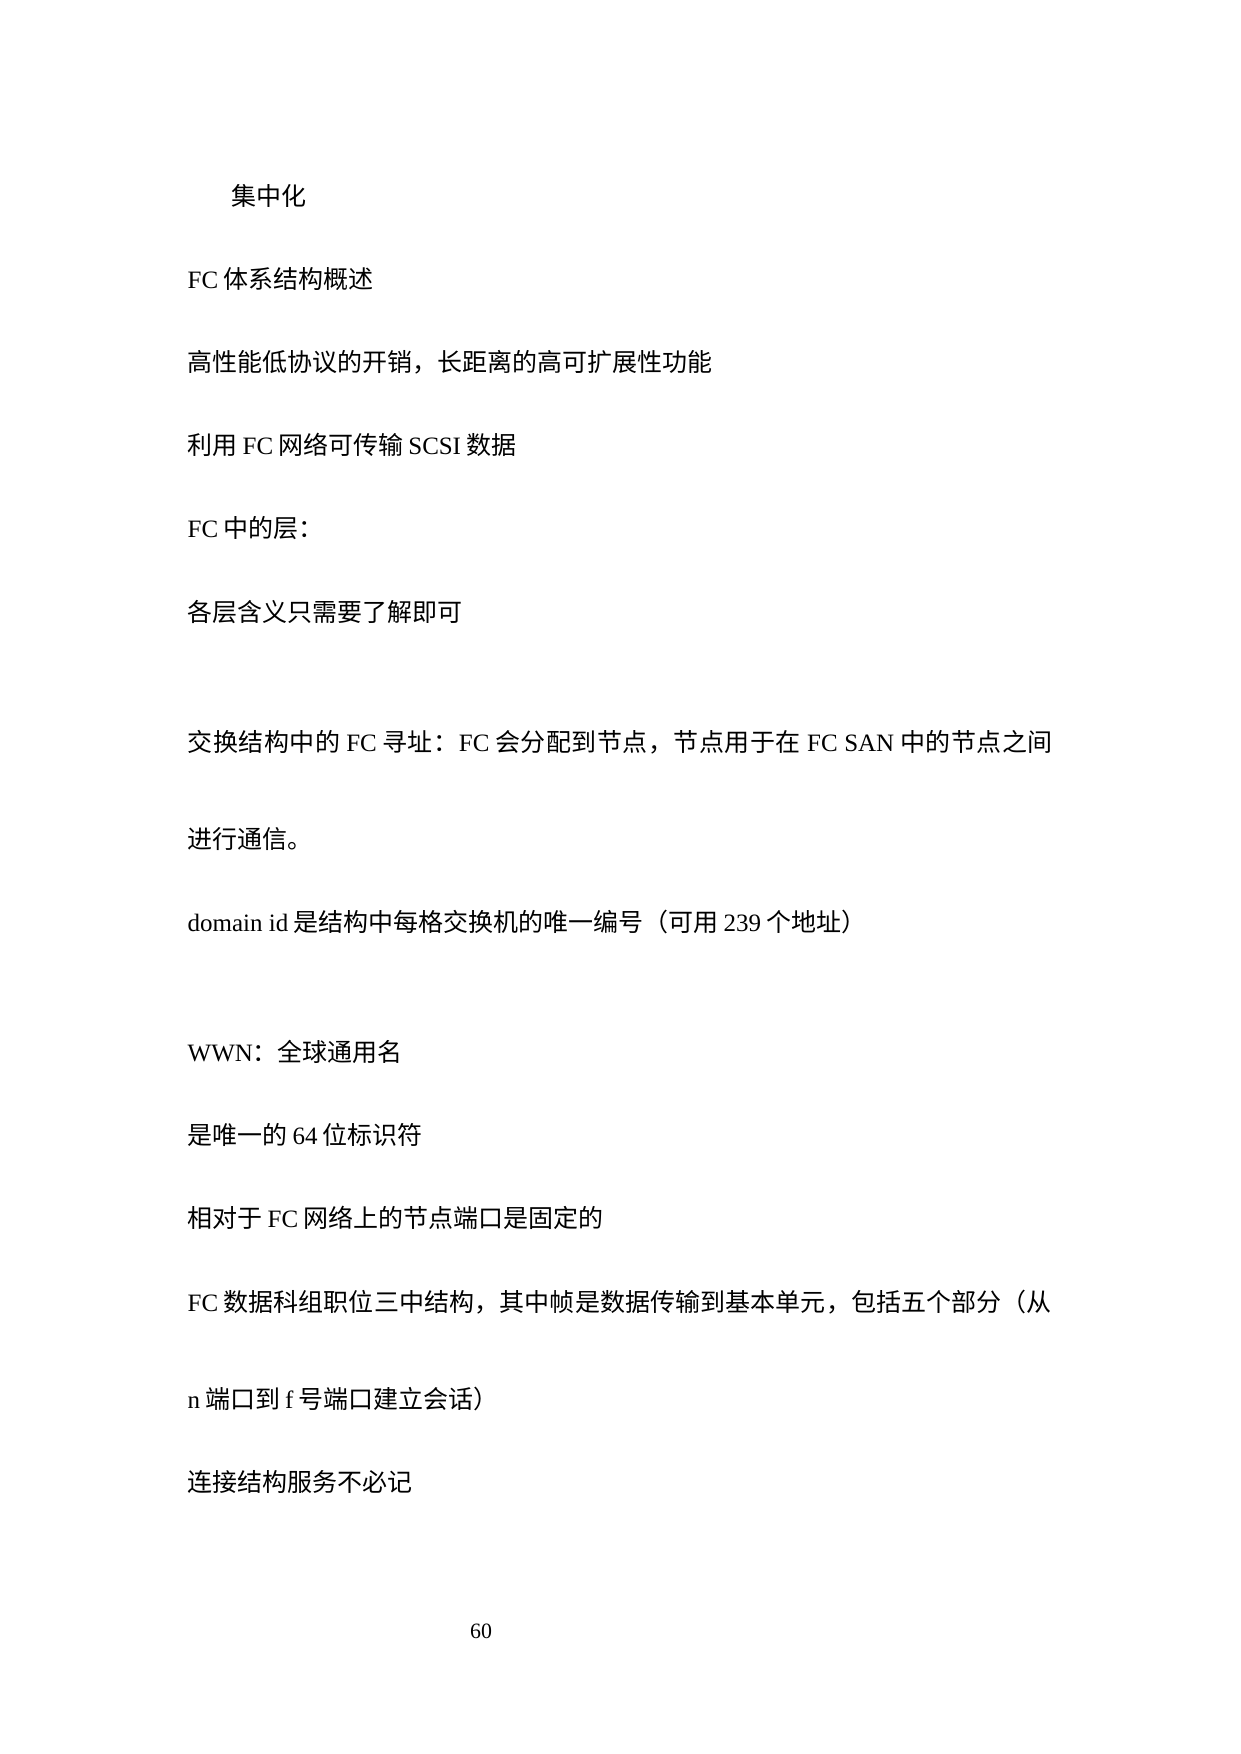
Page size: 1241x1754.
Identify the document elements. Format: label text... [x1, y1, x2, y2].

text WWN：全球通用名 [187, 1018, 1053, 1083]
text domain id是结构中每格交换机的唯一编号（可用239个地址） [187, 888, 1053, 953]
text 高性能低协议的开销，长距离的高可扩展性功能 [187, 328, 1053, 393]
text FC体系结构概述 [187, 245, 1053, 310]
text 利用FC网络可传输SCSI数据 [187, 411, 1053, 476]
text 相对于FC网络上的节点端口是固定的 [187, 1184, 1053, 1249]
text 各层含义只需要了解即可 [187, 578, 1053, 643]
text 是唯一的64位标识符 [187, 1101, 1053, 1166]
text FC数据科组职位三中结构，其中帧是数据传输到基本单元，包括五个部分（从n端口到f号端口建立会话） [187, 1268, 1053, 1430]
text FC中的层： [187, 494, 1053, 559]
text 集中化 [187, 162, 1053, 227]
text 交换结构中的FC寻址：FC会分配到节点，节点用于在FC SAN中的节点之间进行通信。 [187, 708, 1053, 870]
text 连接结构服务不必记 [187, 1448, 1053, 1513]
